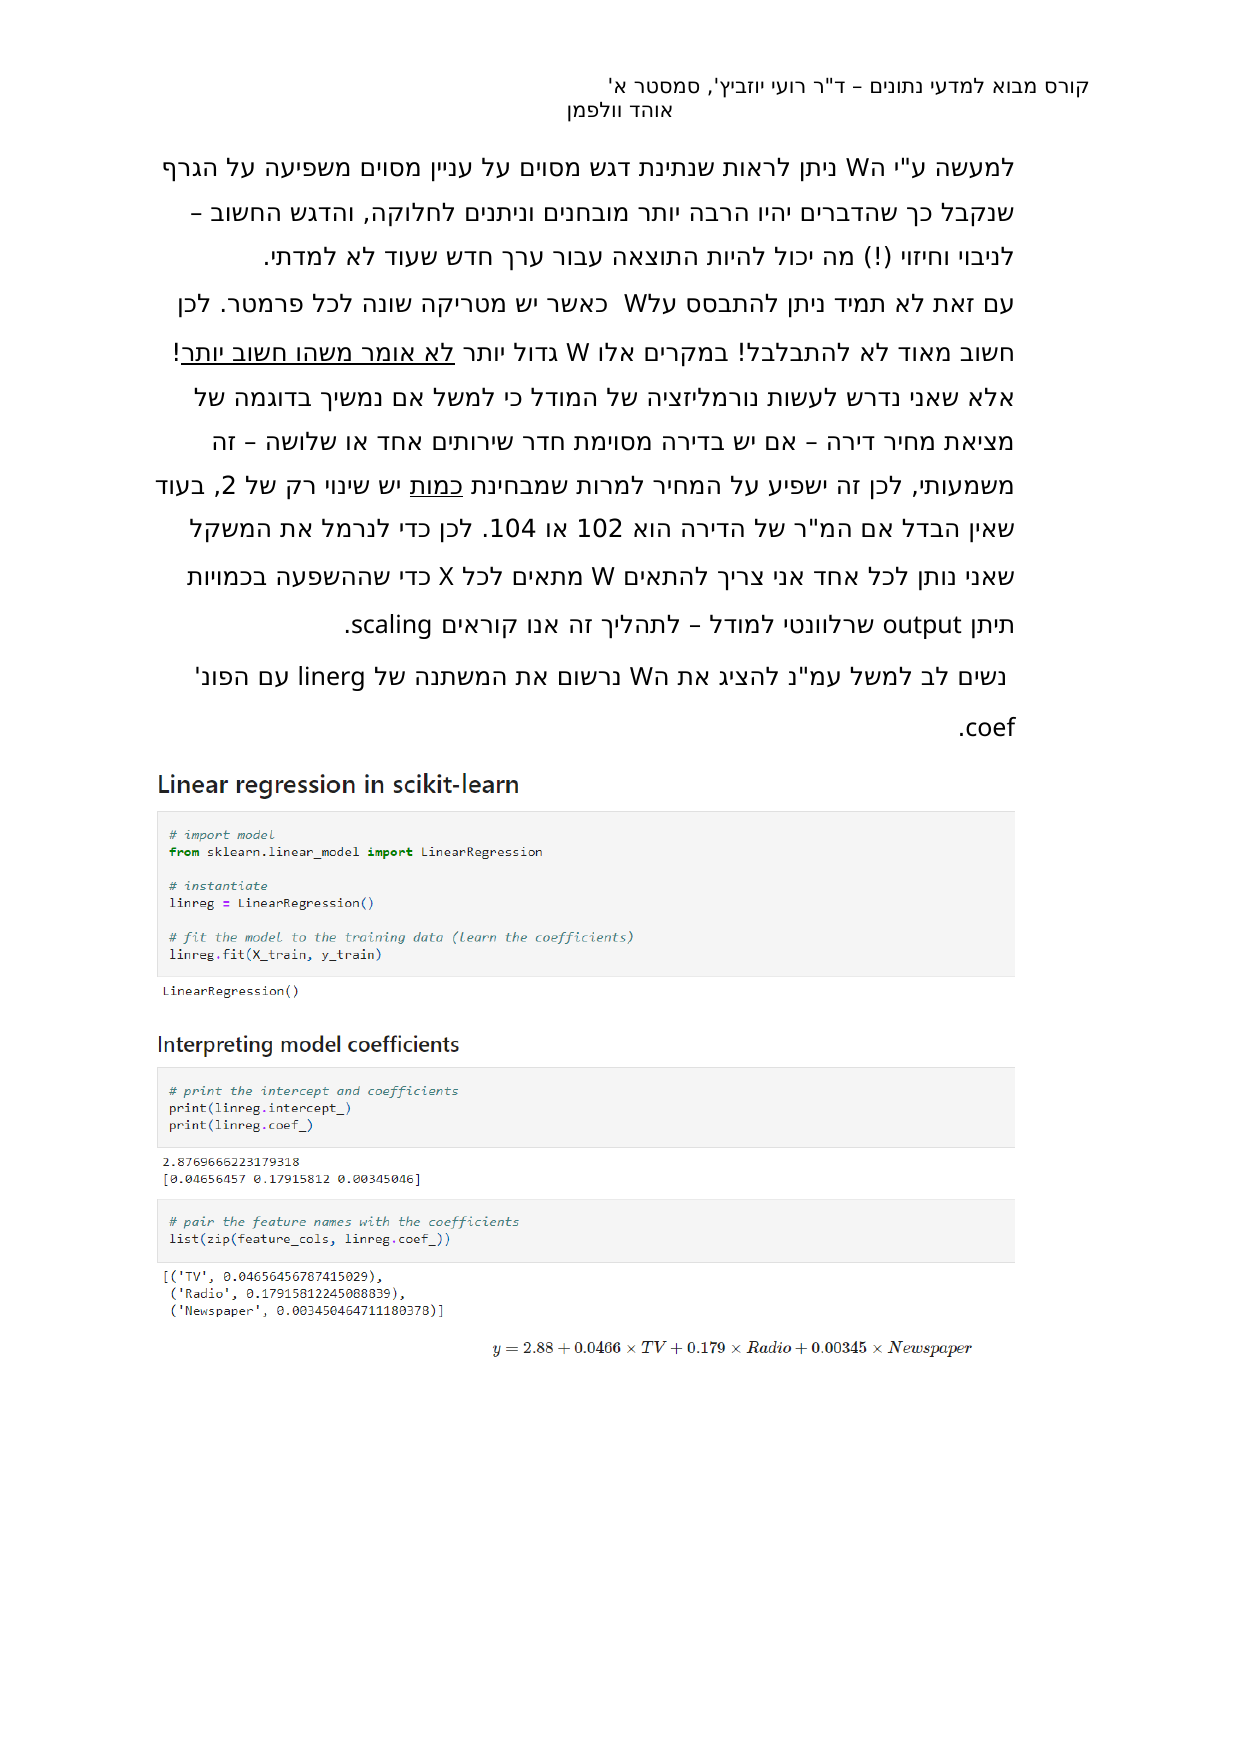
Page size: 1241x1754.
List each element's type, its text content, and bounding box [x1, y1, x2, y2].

list נשים לב למשל עמ"נ להציג את הW נרשום את המשתנה של linerg עם הפונ' coef. [150, 658, 1015, 743]
list למעשה ע"י הW ניתן לראות שנתינת דגש מסוים על עניין מסוים משפיעה על הגרף שנקבל כך שהדברים יהיו הרבה יותר מובחנים וניתנים לחלוקה, והדגש החשוב – לניבוי וחיזוי (!) מה יכול להיות התוצאה עבור ערך חדש שעוד לא למדתי. [150, 150, 1015, 272]
list עם זאת לא תמיד ניתן להתבסס עלW כאשר יש מטריקה שונה לכל פרמטר. לכן חשוב מאוד לא להתבלבל! במקרים אלו W גדול יותר לא אומר משהו חשוב יותר! אלא שאני נדרש לעשות נורמליזציה של המודל כי למשל אם נמשיך בדוגמה של מציאת מחיר דירה – אם יש בדירה מסוימת חדר שירותים אחד או שלושה – זה משמעותי, לכן זה ישפיע על המחיר למרות שמבחינת כמות יש שינוי רק של 2, בעוד שאין הבדל אם המ"ר של הדירה הוא 102 או 104. לכן כדי לנרמל את המשקל שאני נותן לכל אחד אני צריך להתאים W מתאים לכל X כדי שההשפעה בכמויות תיתן output שרלוונטי למודל – לתהליך זה אנו קוראים scaling. [150, 286, 1015, 641]
picture [154, 760, 1015, 1369]
